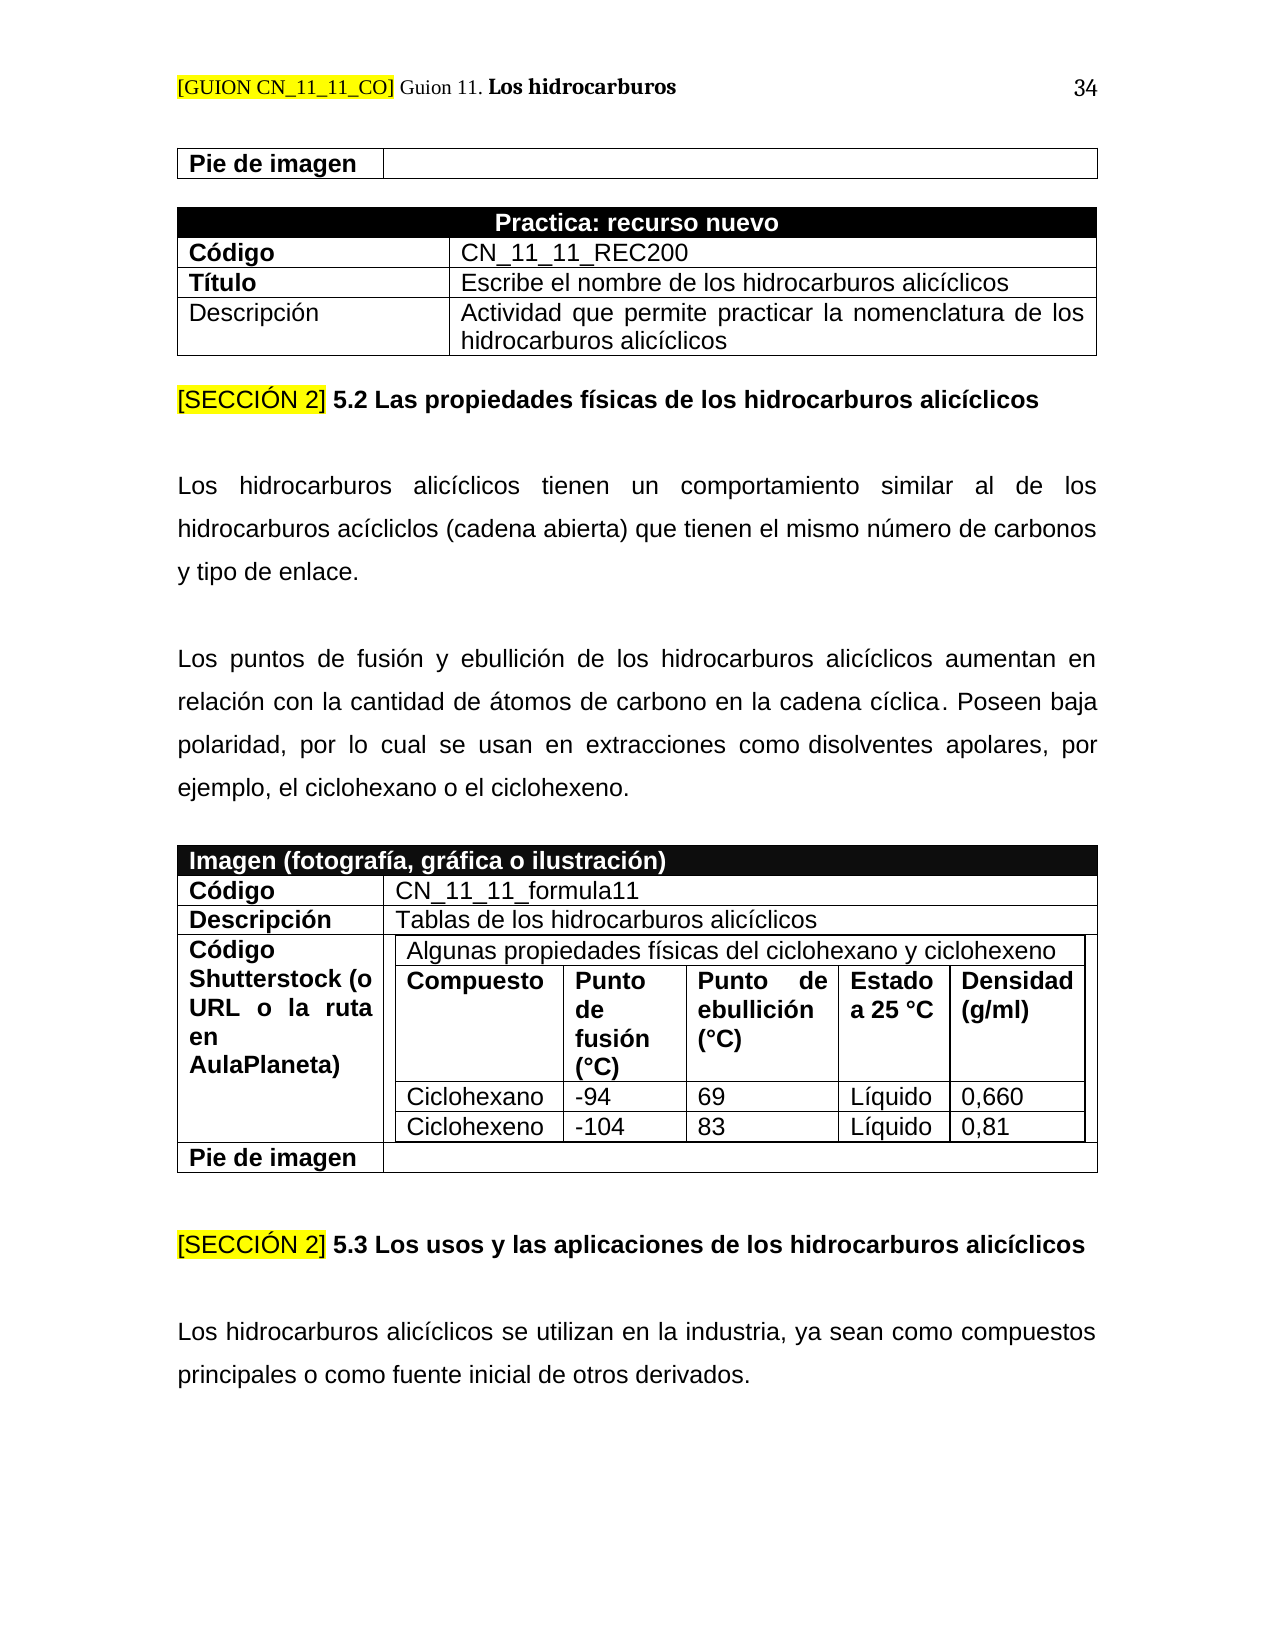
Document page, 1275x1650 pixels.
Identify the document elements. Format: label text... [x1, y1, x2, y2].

text [SECCIÓN 2] 5.2 Las propiedades físicas de los hidrocarburos alicíclicos [326, 385, 1098, 414]
table_cell Código Shutterstock (o URL o la ruta en AulaPlaneta) [178, 935, 383, 1142]
table_cell [839, 1082, 949, 1111]
table_cell CN_11_11_formula11 [384, 876, 1097, 904]
table_cell [396, 966, 563, 1081]
table_cell Descripción [178, 298, 449, 355]
table_cell [384, 149, 1097, 177]
table_cell Escribe el nombre de los hidrocarburos alicíclicos [450, 268, 1096, 297]
text Los puntos de fusión y ebullición de los hidrocarburos alicíclicos aumentan en relación con la cantidad de átomos de carbono en la cadena cíclica. Poseen baja polaridad, por lo cual se usan en extracciones como disolventes apolares, por ejemplo, el ciclohexano o el ciclohexeno. [177, 644, 1098, 802]
table_cell [384, 935, 395, 1142]
table_cell Pie de imagen [178, 1143, 383, 1172]
table_cell [951, 1112, 1084, 1141]
table_header Practica: recurso nuevo [178, 208, 1096, 237]
table_cell [687, 1082, 838, 1111]
table_cell [1086, 935, 1097, 1142]
table_cell Código [178, 876, 383, 904]
table_cell [396, 1082, 563, 1111]
text Los hidrocarburos alicíclicos tienen un comportamiento similar al de los hidrocarburos acícliclos (cadena abierta) que tienen el mismo número de carbonos y tipo de enlace. [177, 471, 1098, 586]
table_cell Título [178, 268, 449, 297]
table_cell [564, 1082, 686, 1111]
table_cell [839, 966, 949, 1081]
table_cell [687, 966, 838, 1081]
table_cell Pie de imagen [178, 149, 383, 177]
table_cell [687, 1112, 838, 1141]
table_cell [396, 1112, 563, 1141]
table_cell [839, 1112, 949, 1141]
table_cell [951, 966, 1084, 1081]
table_cell [384, 1143, 1097, 1172]
text [SECCIÓN 2] 5.3 Los usos y las aplicaciones de los hidrocarburos alicíclicos [326, 1230, 1098, 1259]
table_cell [951, 1082, 1084, 1111]
table_cell Actividad que permite practicar la nomenclatura de los hidrocarburos alicíclicos [450, 298, 1096, 355]
text Los hidrocarburos alicíclicos se utilizan en la industria, ya sean como compuestos principales o como fuente inicial de otros derivados. [177, 1316, 1098, 1388]
table_cell [396, 936, 1084, 965]
table_cell Código [178, 238, 449, 267]
table_cell Tablas de los hidrocarburos alicíclicos [384, 906, 1097, 934]
table_cell [564, 966, 686, 1081]
table_cell CN_11_11_REC200 [450, 238, 1096, 267]
table_cell [564, 1112, 686, 1141]
table_cell Descripción [178, 906, 383, 934]
table_header Imagen (fotografía, gráfica o ilustración) [178, 846, 1097, 875]
